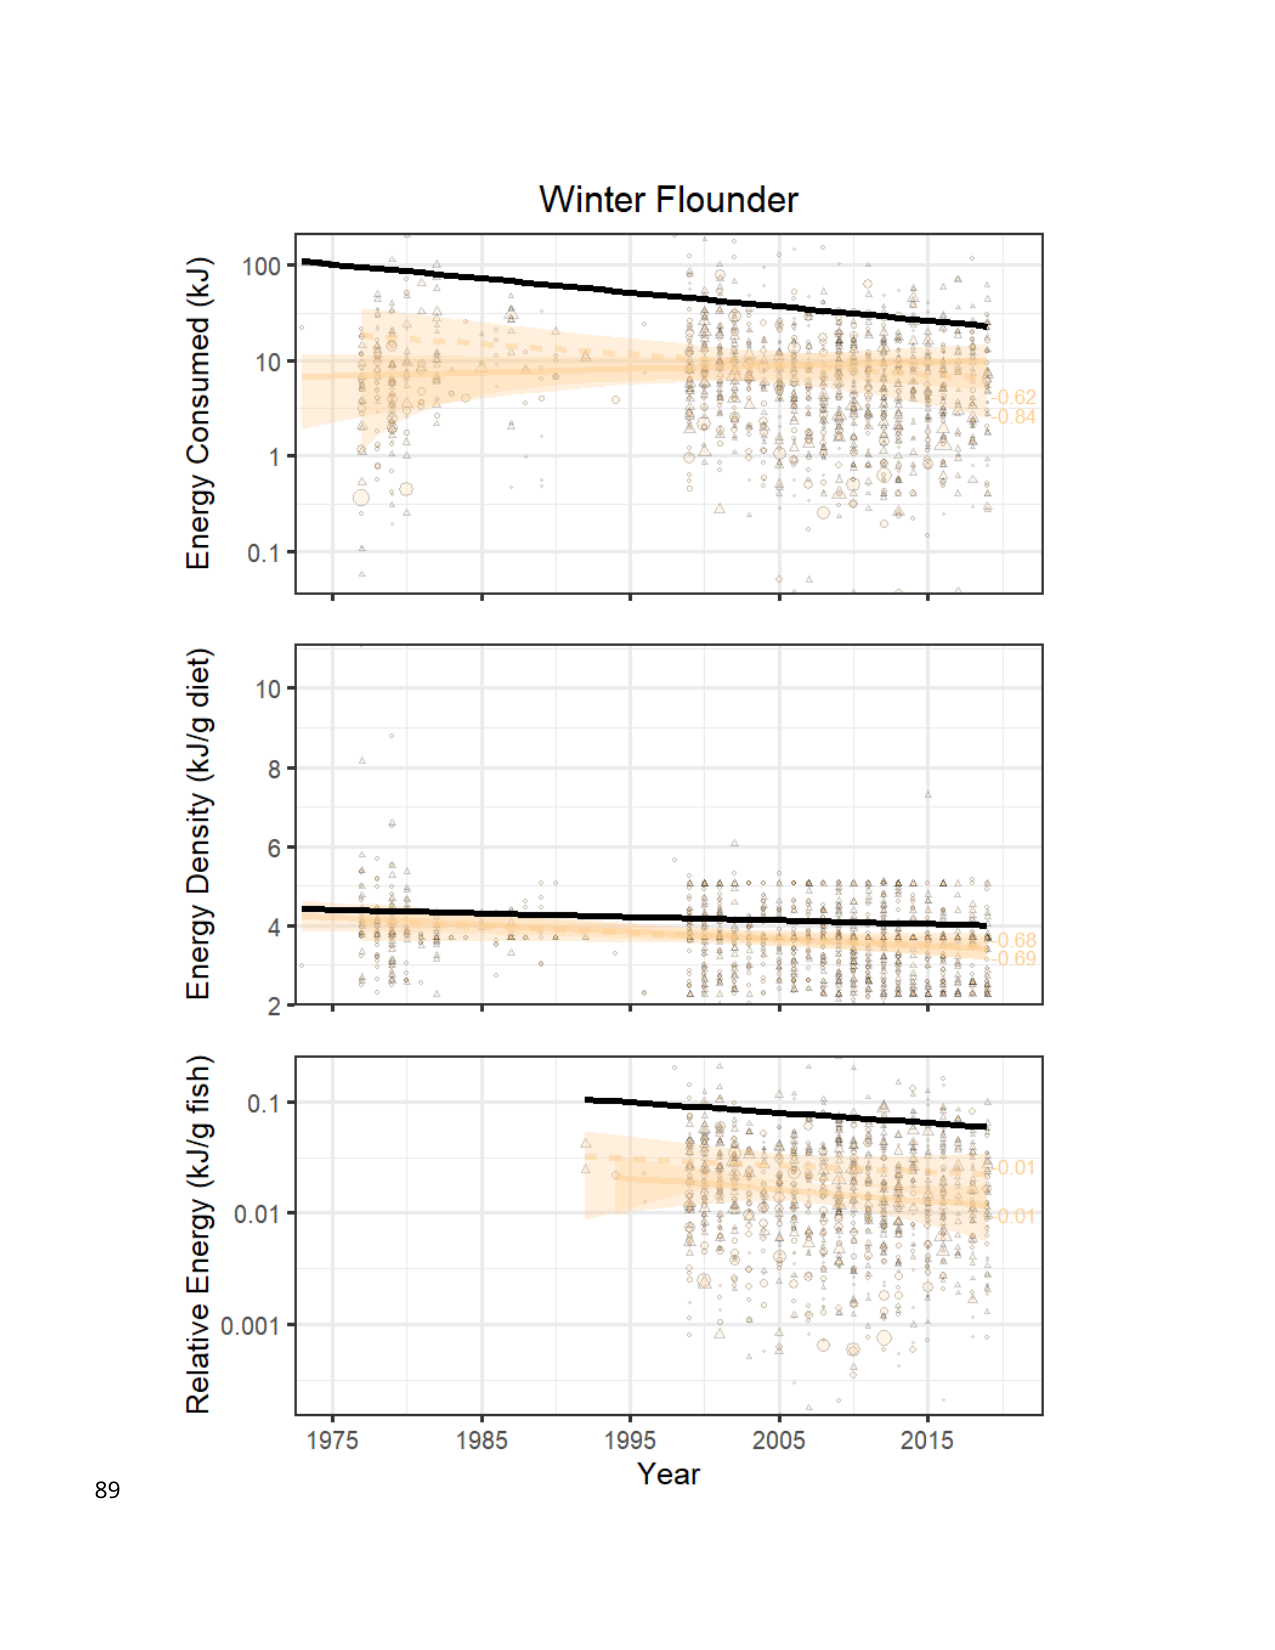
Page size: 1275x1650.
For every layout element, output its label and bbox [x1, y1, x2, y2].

picture [150, 150, 1061, 1499]
